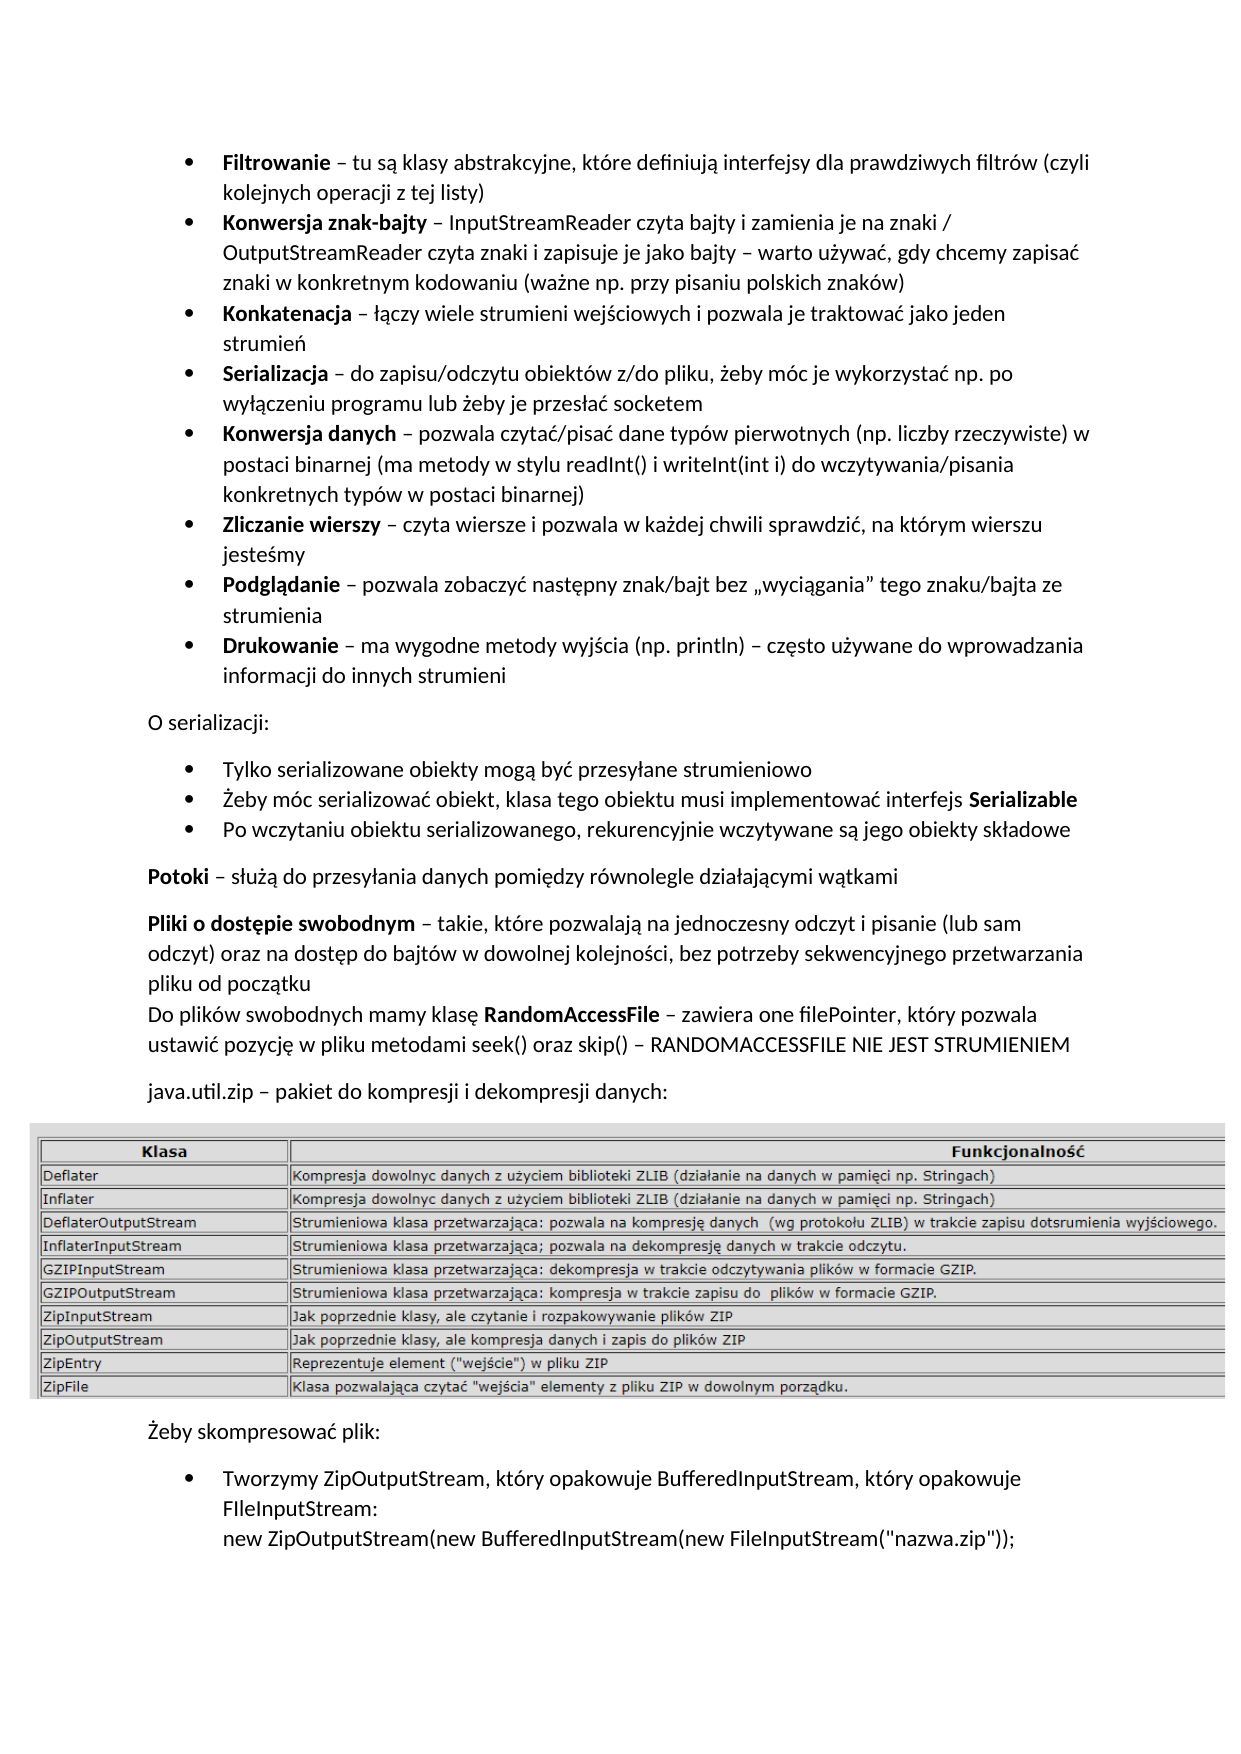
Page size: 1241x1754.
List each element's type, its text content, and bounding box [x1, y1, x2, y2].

list Konwersja znak-bajty – InputStreamReader czyta bajty i zamienia je na znaki / OutputStreamReader czyta znaki i zapisuje je jako bajty – warto używać, gdy chcemy zapisać znaki w konkretnym kodowaniu (ważne np. przy pisaniu polskich znaków) [185, 208, 1093, 296]
text O serializacji: [148, 708, 1093, 736]
list Podglądanie – pozwala zobaczyć następny znak/bajt bez „wyciągania” tego znaku/bajta ze strumienia [185, 571, 1093, 629]
list Po wczytaniu obiektu serializowanego, rekurencyjnie wczytywane są jego obiekty składowe [185, 815, 1093, 843]
list Żeby móc serializować obiekt, klasa tego obiektu musi implementować interfejs Serializable [185, 785, 1093, 813]
list Filtrowanie – tu są klasy abstrakcyjne, które definiują interfejsy dla prawdziwych filtrów (czyli kolejnych operacji z tej listy) [185, 148, 1093, 206]
list Konkatenacja – łączy wiele strumieni wejściowych i pozwala je traktować jako jeden strumień [185, 299, 1093, 357]
list Konwersja danych – pozwala czytać/pisać dane typów pierwotnych (np. liczby rzeczywiste) w postaci binarnej (ma metody w stylu readInt() i writeInt(int i) do wczytywania/pisania konkretnych typów w postaci binarnej) [185, 419, 1093, 508]
list Drukowanie – ma wygodne metody wyjścia (np. println) – często używane do wprowadzania informacji do innych strumieni [185, 631, 1093, 689]
text Żeby skompresować plik: [148, 1417, 1093, 1445]
picture [29, 1123, 1226, 1399]
text java.util.zip – pakiet do kompresji i dekompresji danych: [148, 1077, 1093, 1105]
text Pliki o dostępie swobodnym – takie, które pozwalają na jednoczesny odczyt i pisanie (lub sam odczyt) oraz na dostęp do bajtów w dowolnej kolejności, bez potrzeby sekwencyjnego przetwarzania pliku od początku Do plików swobodnych mamy klasę RandomAccessFile – zawiera one filePointer, który pozwala ustawić pozycję w pliku metodami seek() oraz skip() – RANDOMACCESSFILE NIE JEST STRUMIENIEM [148, 909, 1093, 1058]
list Tworzymy ZipOutputStream, który opakowuje BufferedInputStream, który opakowuje FIleInputStream: new ZipOutputStream(new BufferedInputStream(new FileInputStream("nazwa.zip")); [185, 1464, 1093, 1553]
list Zliczanie wierszy – czyta wiersze i pozwala w każdej chwili sprawdzić, na którym wierszu jesteśmy [185, 510, 1093, 568]
text Potoki – służą do przesyłania danych pomiędzy równolegle działającymi wątkami [148, 862, 1093, 890]
list Serializacja – do zapisu/odczytu obiektów z/do pliku, żeby móc je wykorzystać np. po wyłączeniu programu lub żeby je przesłać socketem [185, 359, 1093, 417]
list Tylko serializowane obiekty mogą być przesyłane strumieniowo [185, 755, 1093, 783]
